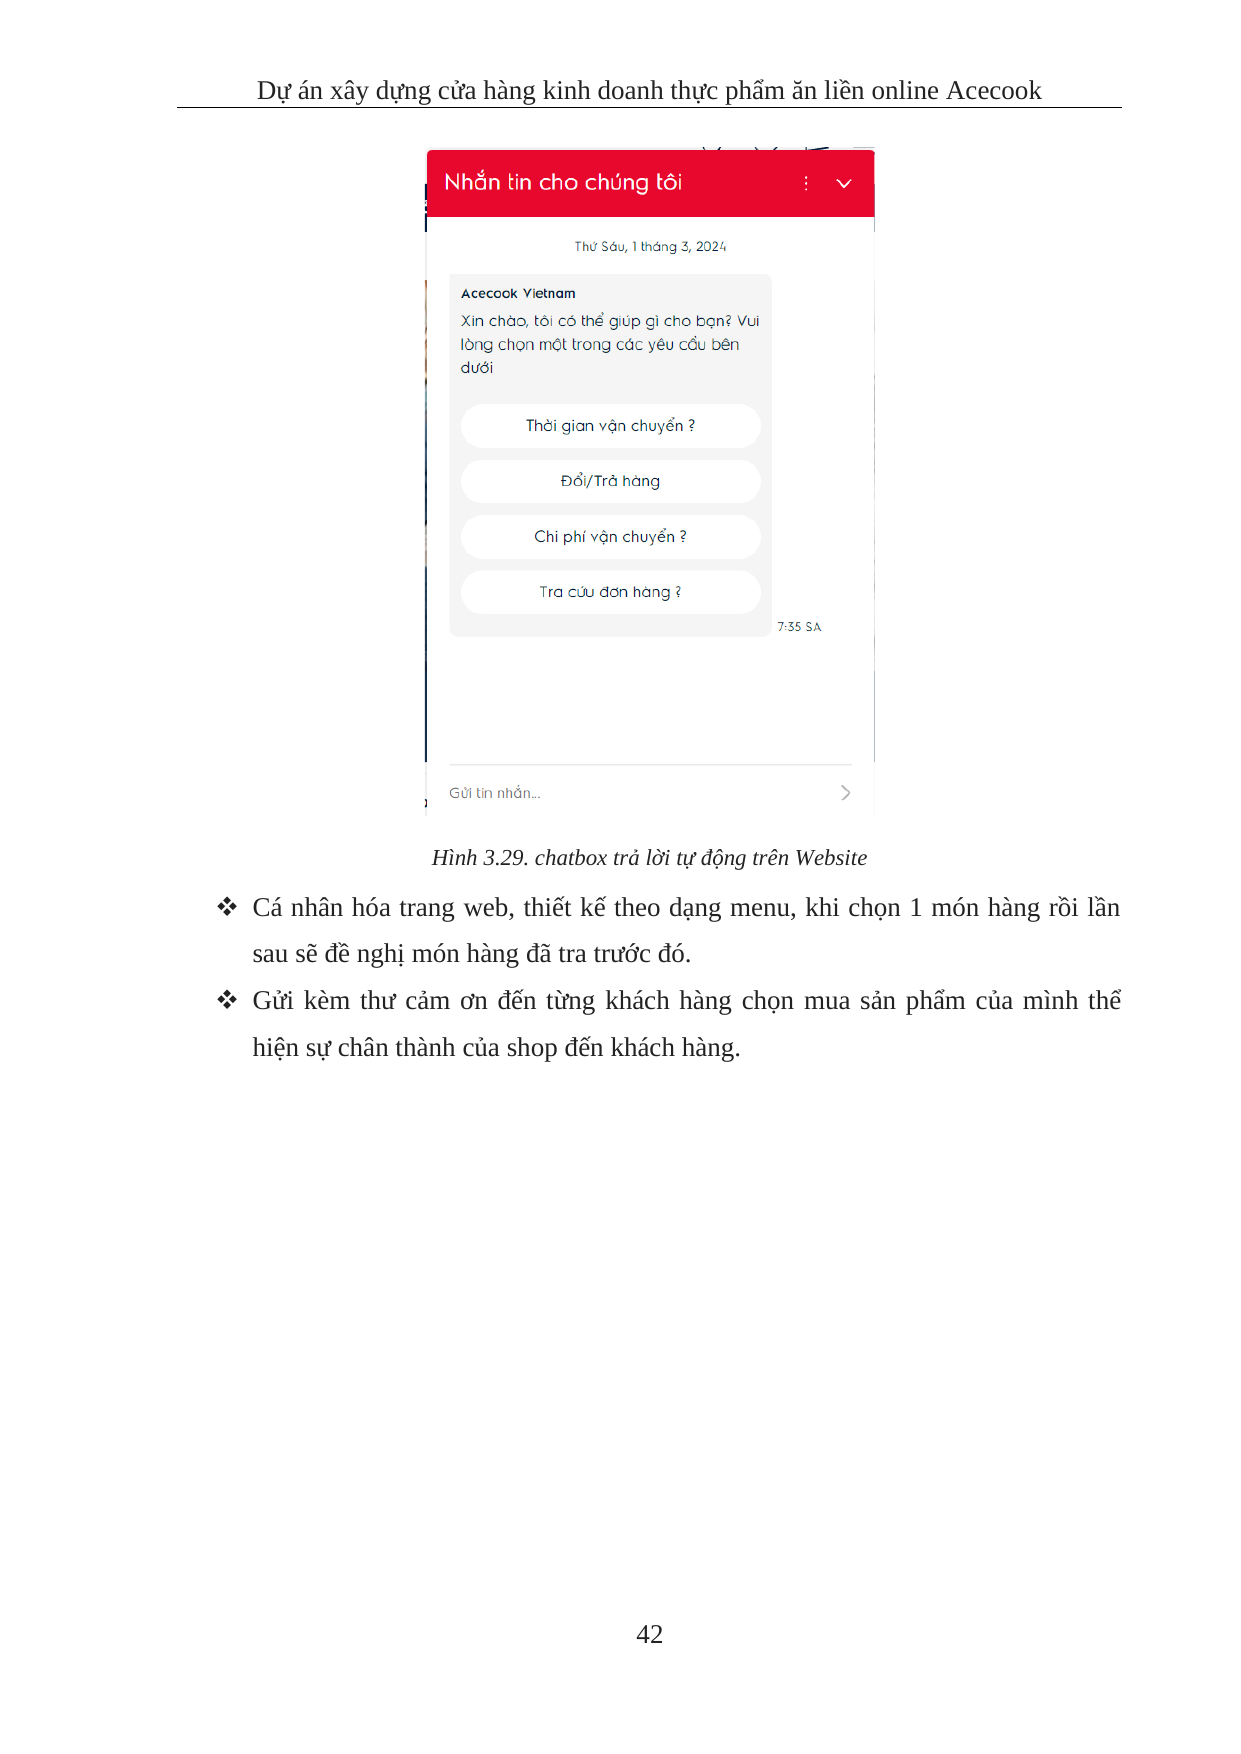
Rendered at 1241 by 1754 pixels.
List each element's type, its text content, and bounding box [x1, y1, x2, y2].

list Gửi kèm thư cảm ơn đến từng khách hàng chọn mua sản phẩm của mình thể hiện sự chân thành của shop đến khách hàng. [215, 984, 1122, 1062]
picture [424, 147, 875, 816]
text Hình 3.29. chatbox trả lời tự động trên Website [177, 843, 1122, 870]
list Cá nhân hóa trang web, thiết kế theo dạng menu, khi chọn 1 món hàng rồi lần sau sẽ đề nghị món hàng đã tra trước đó. [215, 891, 1122, 969]
